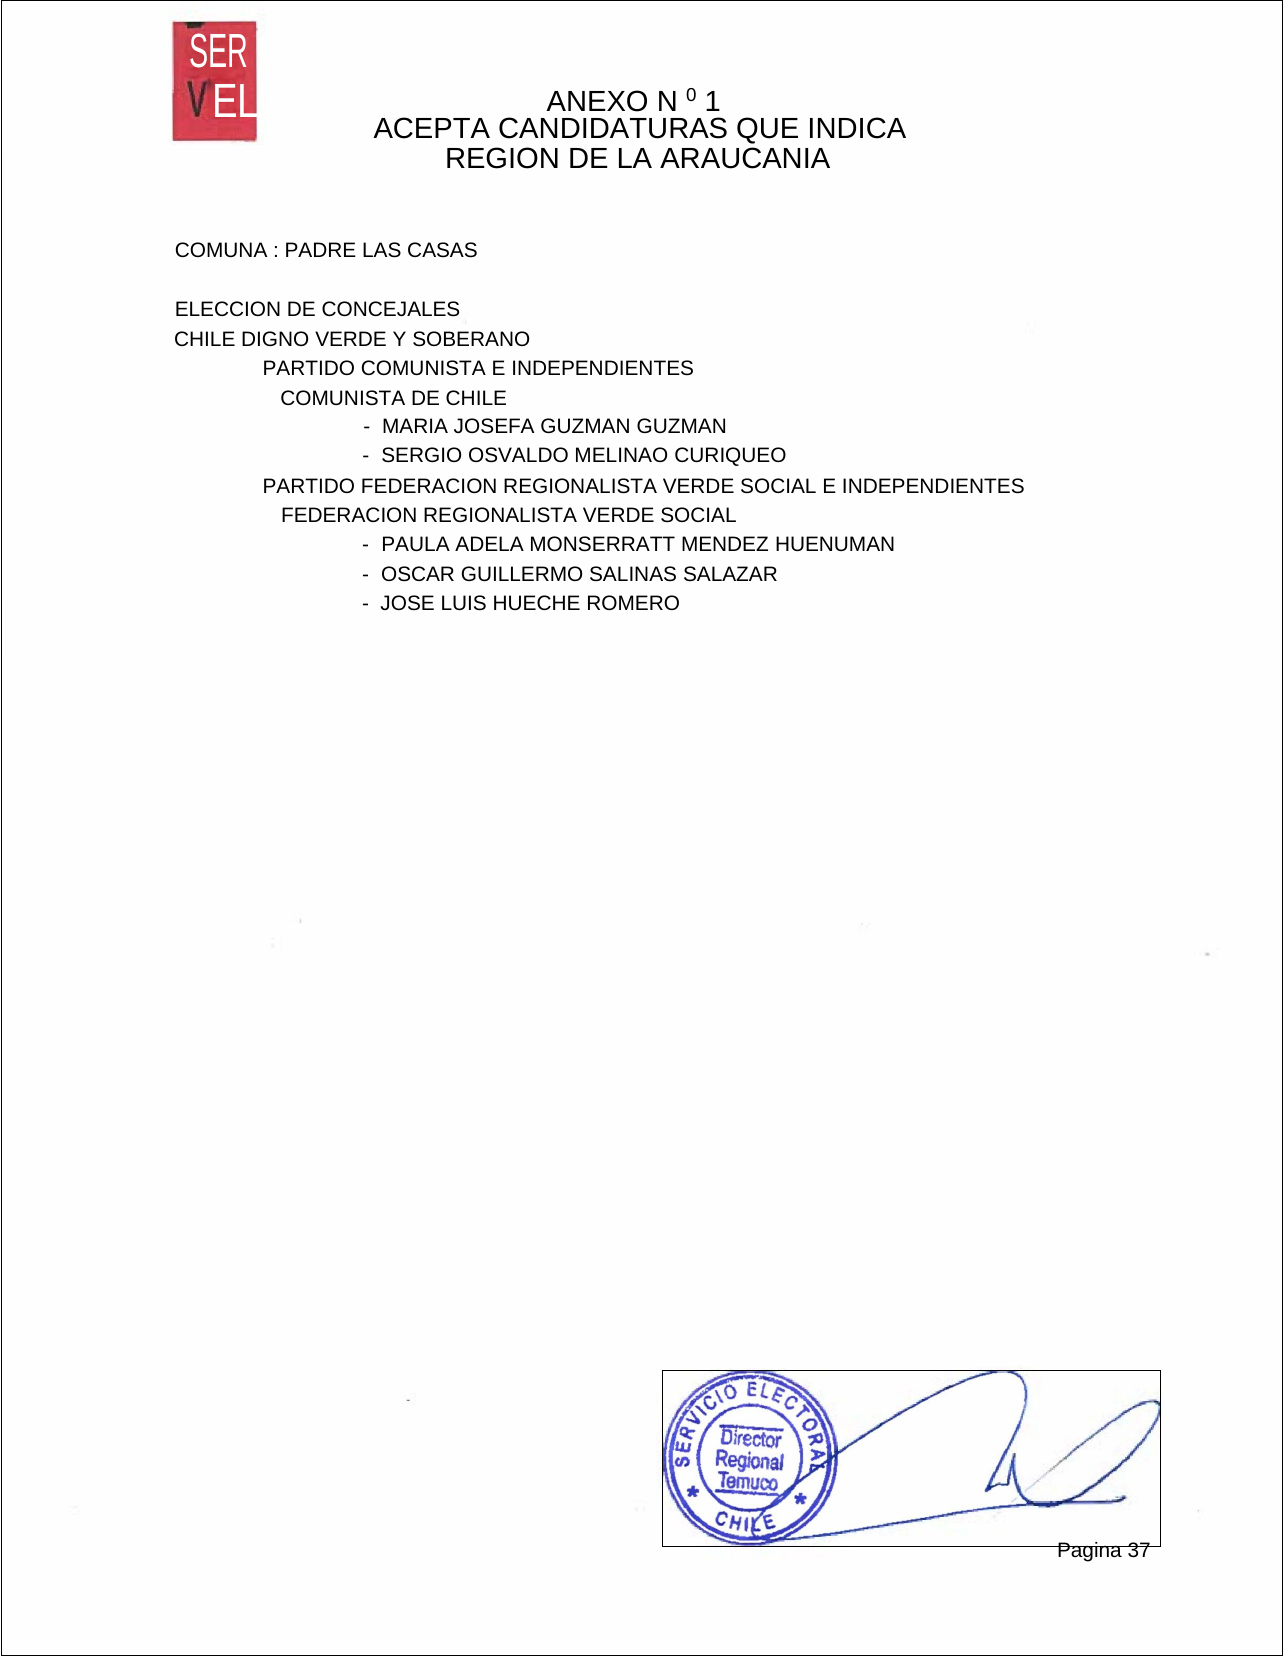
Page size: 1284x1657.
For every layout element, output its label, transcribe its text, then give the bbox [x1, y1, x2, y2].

text PARTIDO FEDERACION REGIONALISTA VERDE SOCIAL E INDEPENDIENTES FEDERACION REGIONALISTA VERDE SOCIAL [262, 473, 1027, 527]
text EL ANEXO N 0 1 [212, 77, 1162, 119]
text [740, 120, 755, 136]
subtitle SER [189, 28, 1162, 77]
text Pagina 37 [162, 1538, 1150, 1562]
list SERGIO OSVALDO MELINAO CURIQUEO [362, 443, 1162, 467]
text ACEPTA CANDIDATURAS QUE INDICA [749, 119, 909, 144]
text COMUNA : PADRE LAS CASAS ELECCION DE CONCEJALES [174, 204, 480, 321]
list MARIA JOSEFA GUZMAN GUZMAN [363, 415, 1162, 439]
text PARTIDO COMUNISTA E INDEPENDIENTES COMUNISTA DE CHILE [262, 356, 696, 409]
text ACEPTA CANDIDATURAS QUE INDICA [371, 119, 751, 144]
list OSCAR GUILLERMO SALINAS SALAZAR [362, 562, 1162, 586]
list JOSE LUIS HUECHE ROMERO [362, 591, 1162, 615]
text CHILE DIGNO VERDE Y SOBERANO [174, 327, 1162, 351]
list PAULA ADELA MONSERRATT MENDEZ HUENUMAN [362, 532, 1162, 556]
text REGION DE LA ARAUCANIA [367, 144, 908, 175]
picture [2, 1, 1282, 1655]
